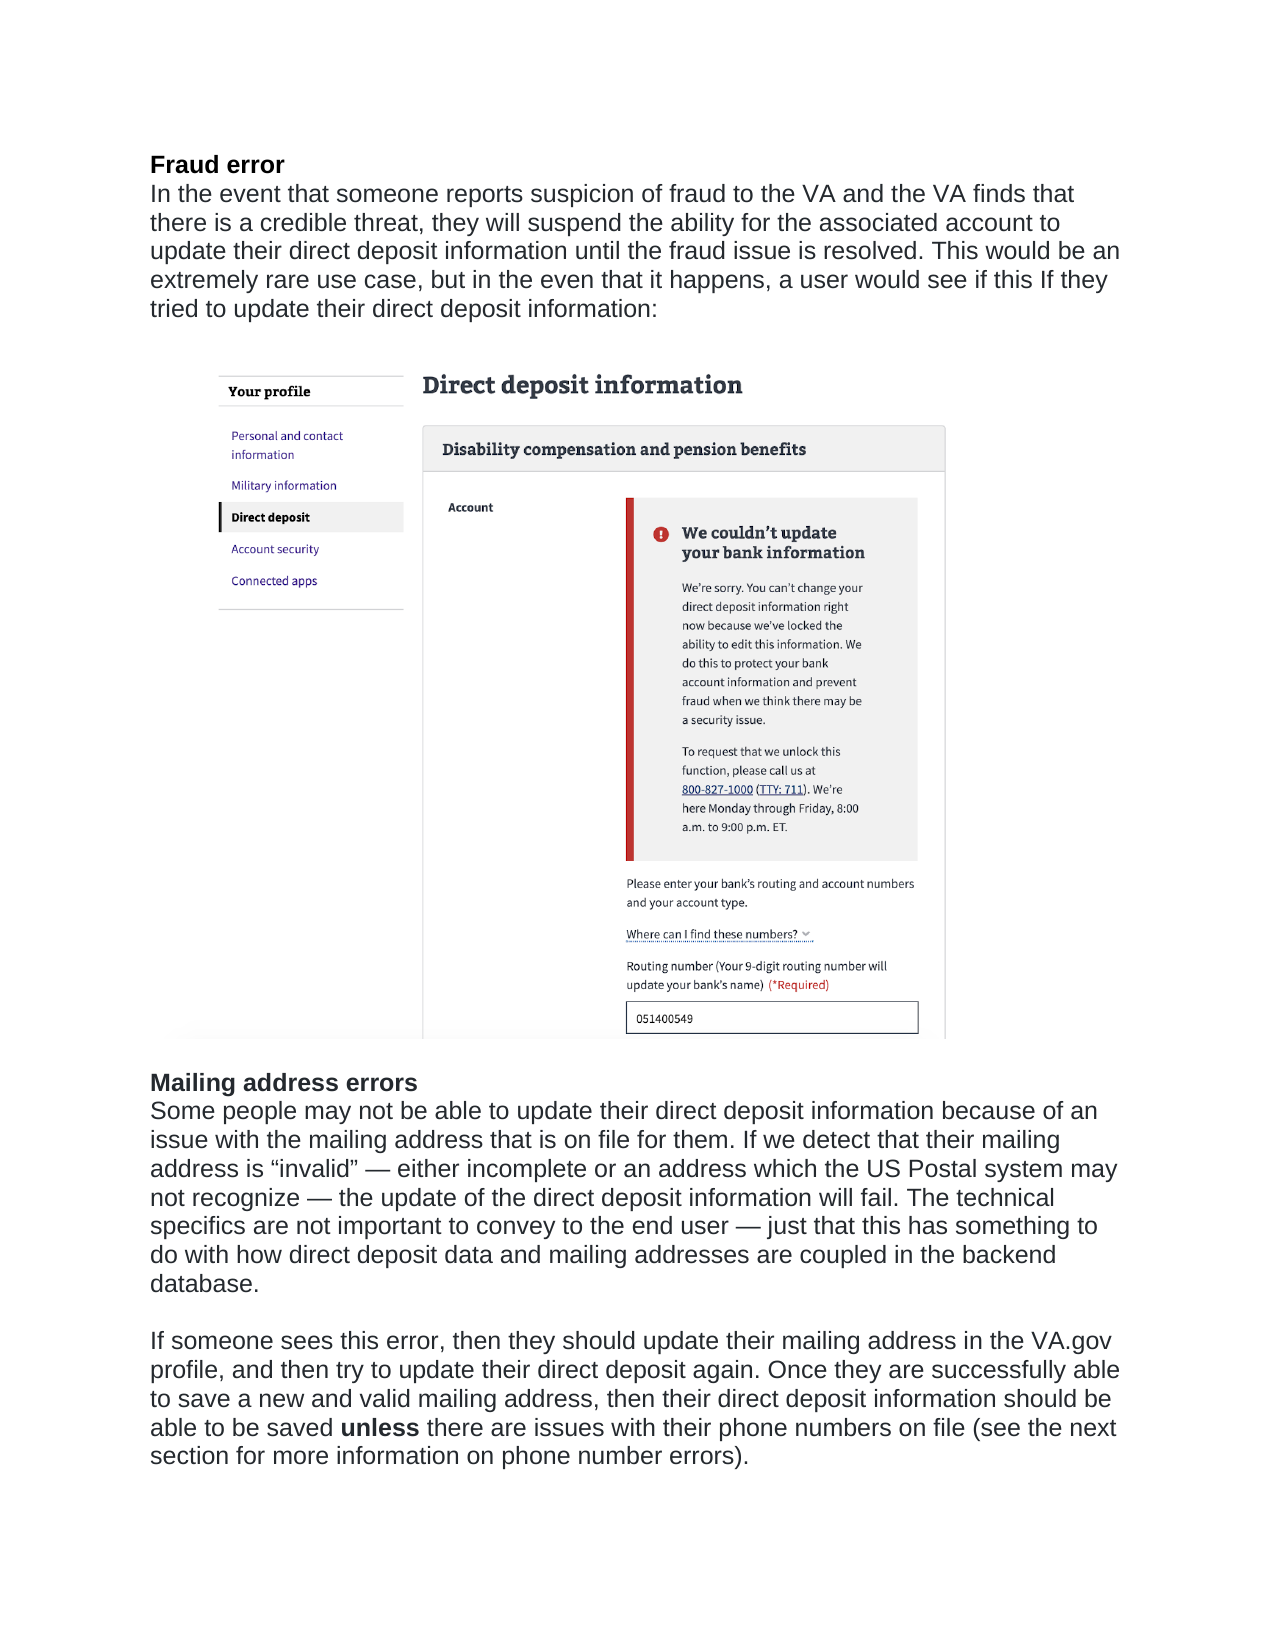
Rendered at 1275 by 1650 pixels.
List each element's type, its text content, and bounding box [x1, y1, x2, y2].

text Some people may not be able to update their direct deposit information because of an issue with the mailing address that is on file for them. If we detect that their mailing address is “invalid” — either incomplete or an address which the US Postal system may not recognize — the update of the direct deposit information will fail. The technical specifics are not important to convey to the end user — just that this has something to do with how direct deposit data and mailing addresses are coupled in the backend database. [150, 1096, 1125, 1298]
picture [150, 353, 1125, 1039]
text Mailing address errors [150, 1068, 1125, 1096]
text Fraud error [150, 150, 1125, 179]
text In the event that someone reports suspicion of fraud to the VA and the VA finds that there is a credible threat, they will suspend the ability for the associated account to update their direct deposit information until the fraud issue is resolved. This would be an extremely rare use case, but in the even that it happens, a user would see if this If they tried to update their direct deposit information: [150, 179, 1125, 322]
text If someone sees this error, then they should update their mailing address in the VA.gov profile, and then try to update their direct deposit again. Once they are successfully able to save a new and valid mailing address, then their direct deposit information should be able to be saved unless there are issues with their phone numbers on file (see the next section for more information on phone number errors). [150, 1326, 1125, 1470]
